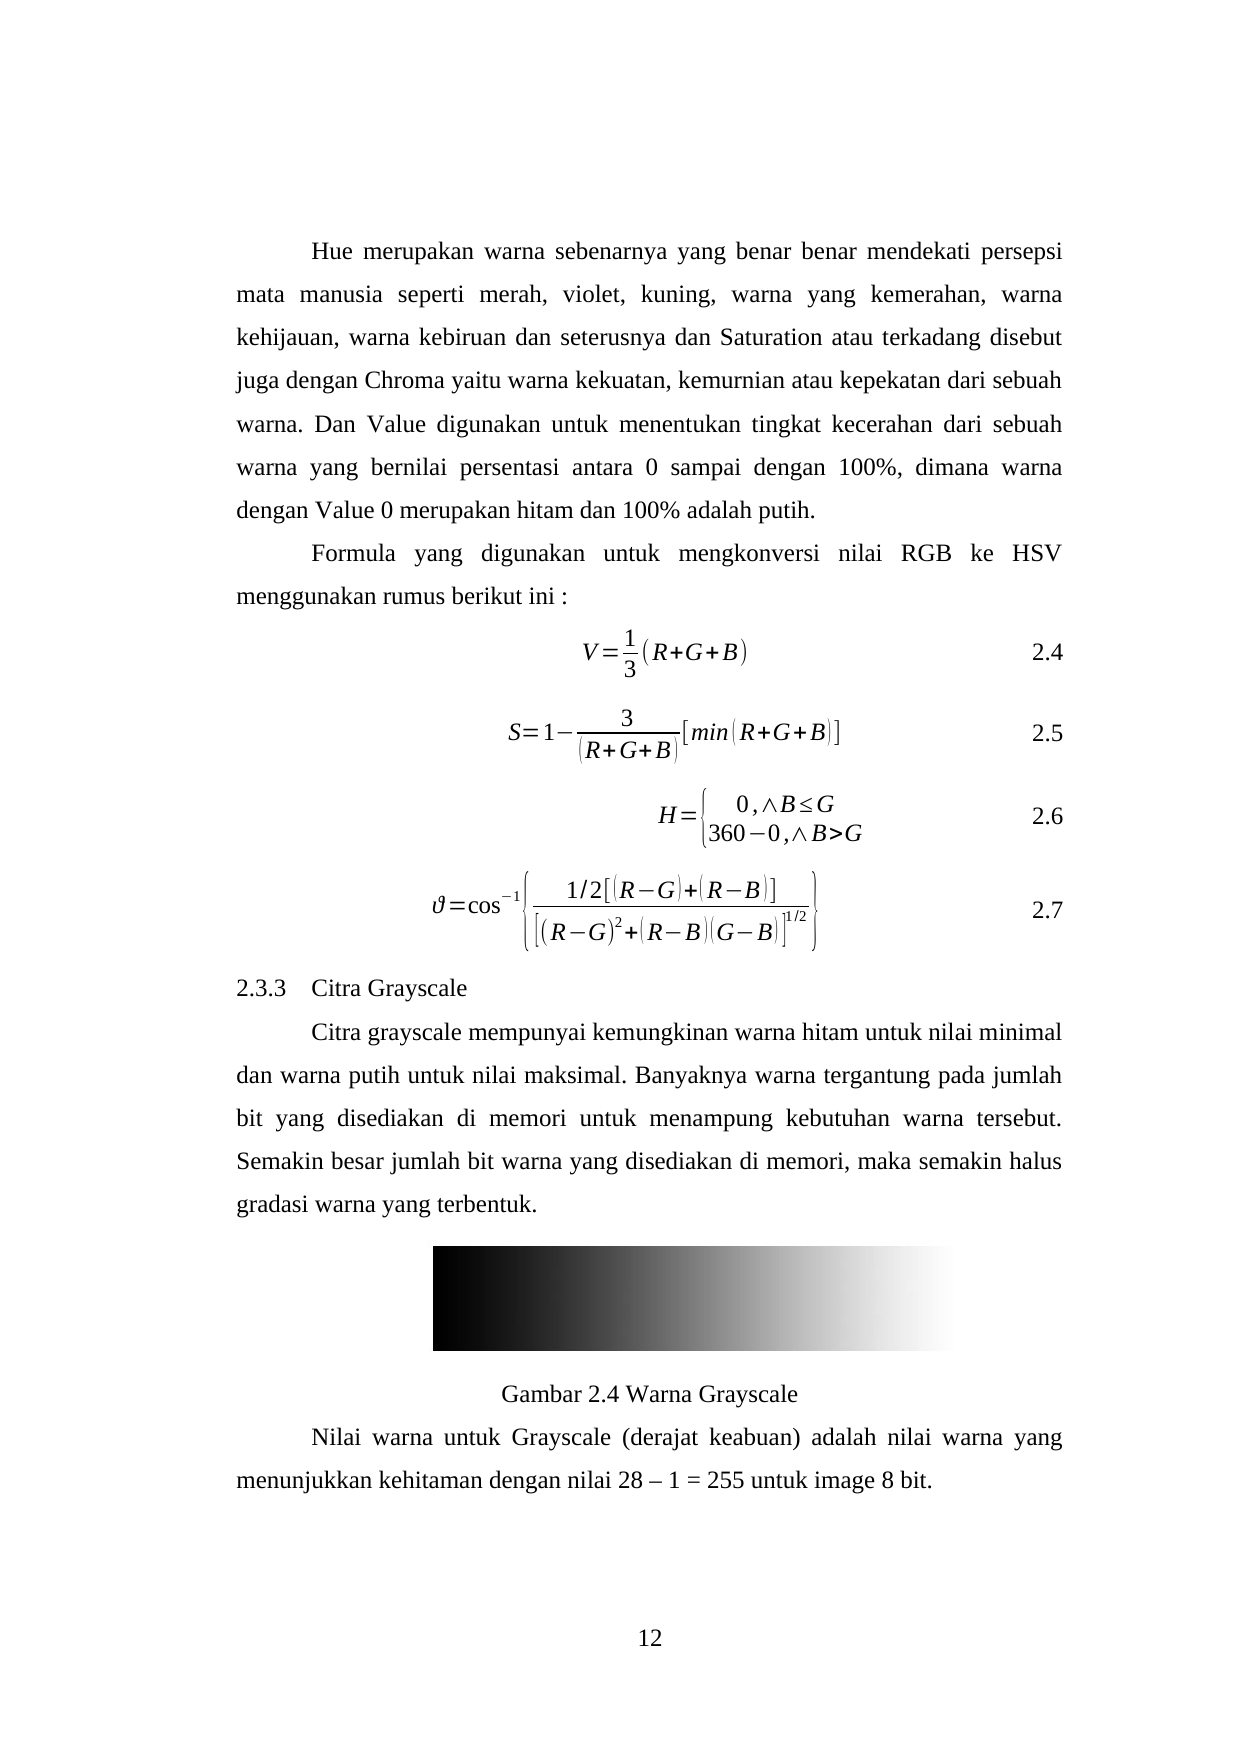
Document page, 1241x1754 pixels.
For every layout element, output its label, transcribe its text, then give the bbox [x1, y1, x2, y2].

subtitle Citra Grayscale [236, 973, 1063, 1002]
picture [420, 1232, 954, 1365]
text Citra grayscale mempunyai kemungkinan warna hitam untuk nilai minimal dan warna putih untuk nilai maksimal. Banyaknya warna tergantung pada jumlah bit yang disediakan di memori untuk menampung kebutuhan warna tersebut. Semakin besar jumlah bit warna yang disediakan di memori, maka semakin halus gradasi warna yang terbentuk. [236, 1017, 1063, 1218]
text Hue merupakan warna sebenarnya yang benar benar mendekati persepsi mata manusia seperti merah, violet, kuning, warna yang kemerahan, warna kehijauan, warna kebiruan dan seterusnya dan Saturation atau terkadang disebut juga dengan Chroma yaitu warna kekuatan, kemurnian atau kepekatan dari sebuah warna. Dan Value digunakan untuk menentukan tingkat kecerahan dari sebuah warna yang bernilai persentasi antara 0 sampai dengan 100%, dimana warna dengan Value 0 merupakan hitam dan 100% adalah putih. [236, 236, 1063, 524]
text 2.7 [236, 870, 1063, 953]
text Gambar 2.4 Warna Grayscale [236, 1379, 1063, 1408]
text 2.5 [236, 704, 1063, 766]
text Formula yang digunakan untuk mengkonversi nilai RGB ke HSV menggunakan rumus berikut ini : [236, 538, 1063, 610]
text 2.4 [236, 624, 1063, 683]
text 2.6 [236, 787, 1063, 849]
text Nilai warna untuk Grayscale (derajat keabuan) adalah nilai warna yang menunjukkan kehitaman dengan nilai 28 – 1 = 255 untuk image 8 bit. [236, 1422, 1063, 1494]
